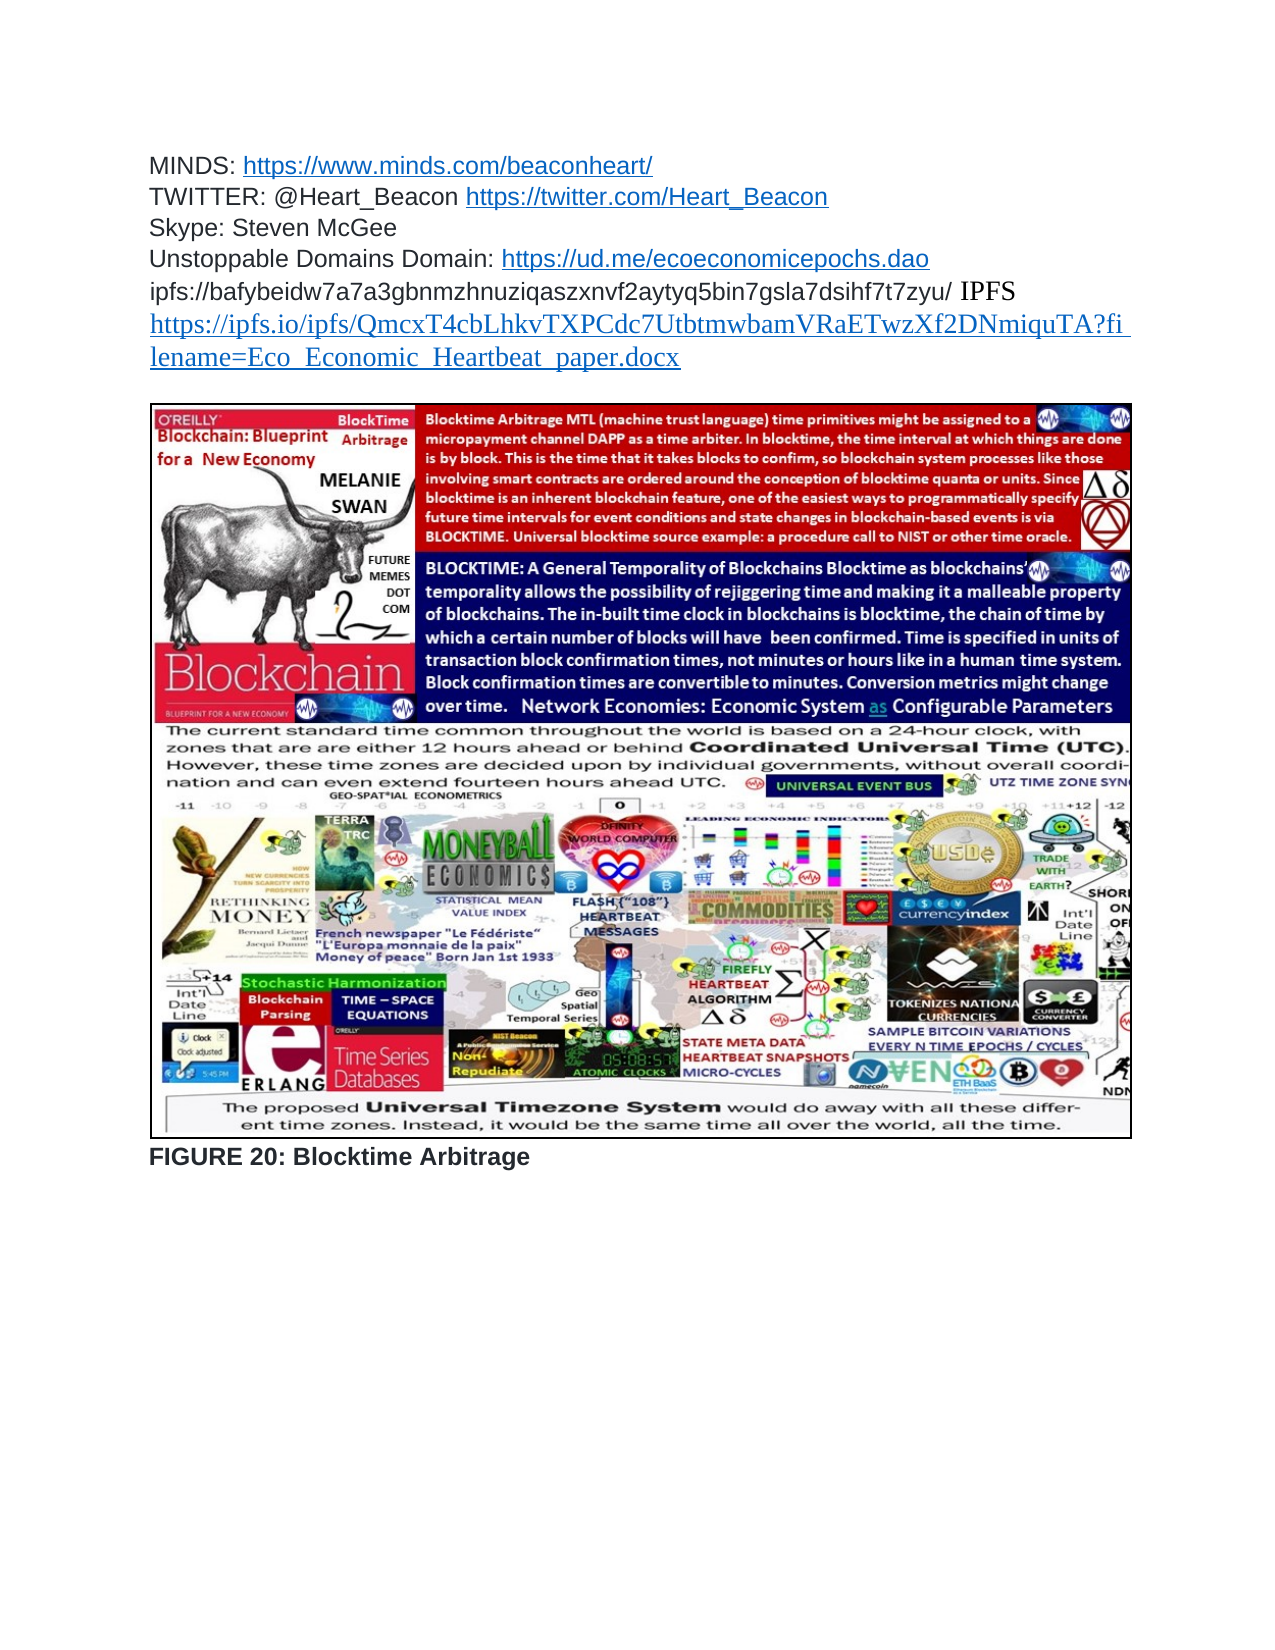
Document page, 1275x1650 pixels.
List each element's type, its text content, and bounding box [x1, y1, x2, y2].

text TWITTER: @Heart_Beacon https://twitter.com/Heart_Beacon [148, 182, 1132, 211]
text Unstoppable Domains Domain: https://ud.me/ecoeconomicepochs.dao ipfs://bafybeidw7a7a3gbnmzhnuziqaszxnvf2aytyq5bin7gsla7dsihf7t7zyu/ IPFS [148, 244, 1017, 306]
text FIGURE 20: Blocktime Arbitrage [148, 1142, 1132, 1170]
text https://ipfs.io/ipfs/QmcxT4cbLhkvTXPCdc7UtbtmwbamVRaETwzXf2DNmiquTA?fi lename=Eco_Economic_Heartbeat_paper.docx [150, 308, 1132, 372]
text Skype: Steven McGee [148, 213, 1132, 242]
text MINDS: https://www.minds.com/beaconheart/ [148, 151, 1132, 179]
picture [152, 405, 1130, 1137]
